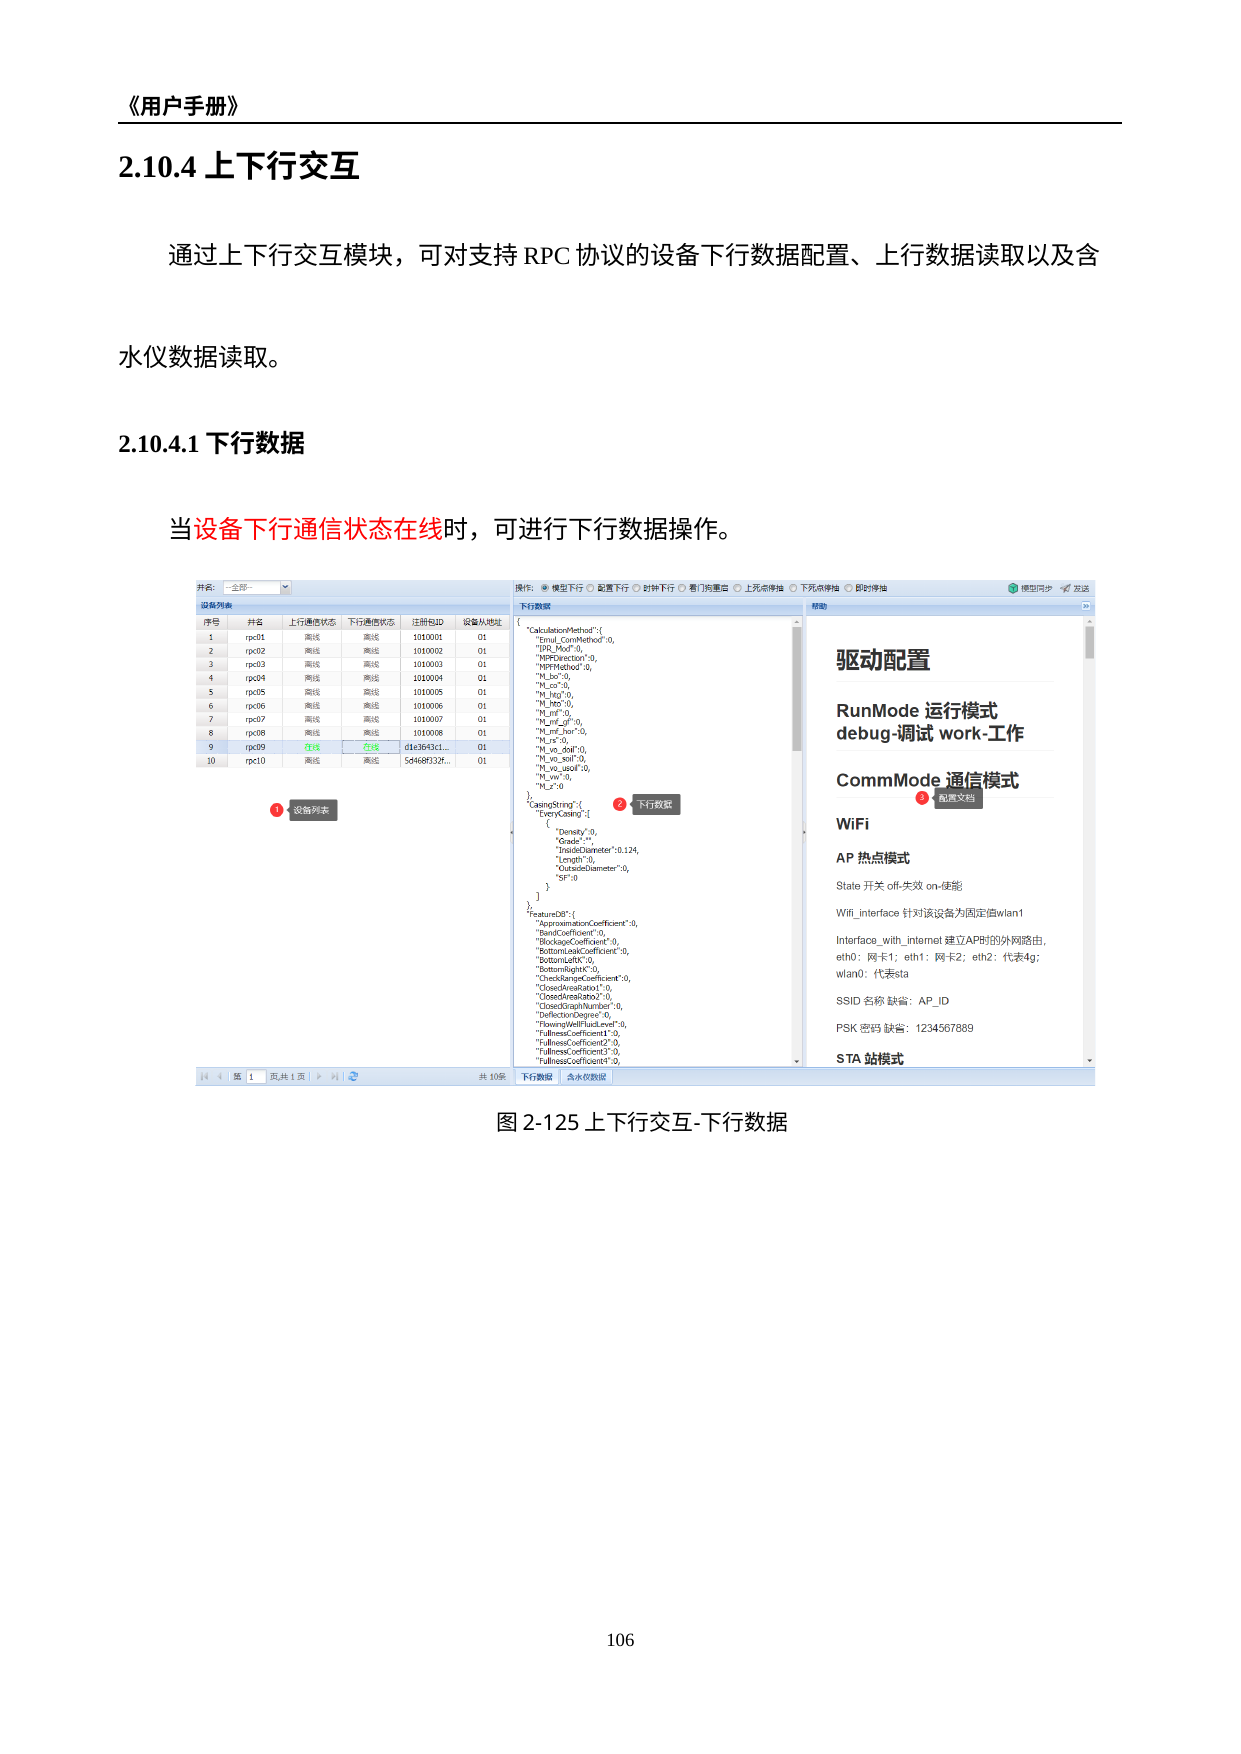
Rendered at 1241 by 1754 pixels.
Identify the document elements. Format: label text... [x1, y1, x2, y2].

text 当设备下行通信状态在线时，可进行下行数据操作。 [118, 494, 1122, 562]
text 通过上下行交互模块，可对支持RPC协议的设备下行数据配置、上行数据读取以及含水仪数据读取。 [118, 220, 1122, 390]
subtitle 2.10.4 上下行交互 [118, 129, 1122, 197]
subtitle 2.10.4.1 下行数据 [118, 408, 1122, 476]
text 图2-125上下行交互-下行数据 [118, 1104, 1122, 1138]
picture [195, 580, 1096, 1086]
